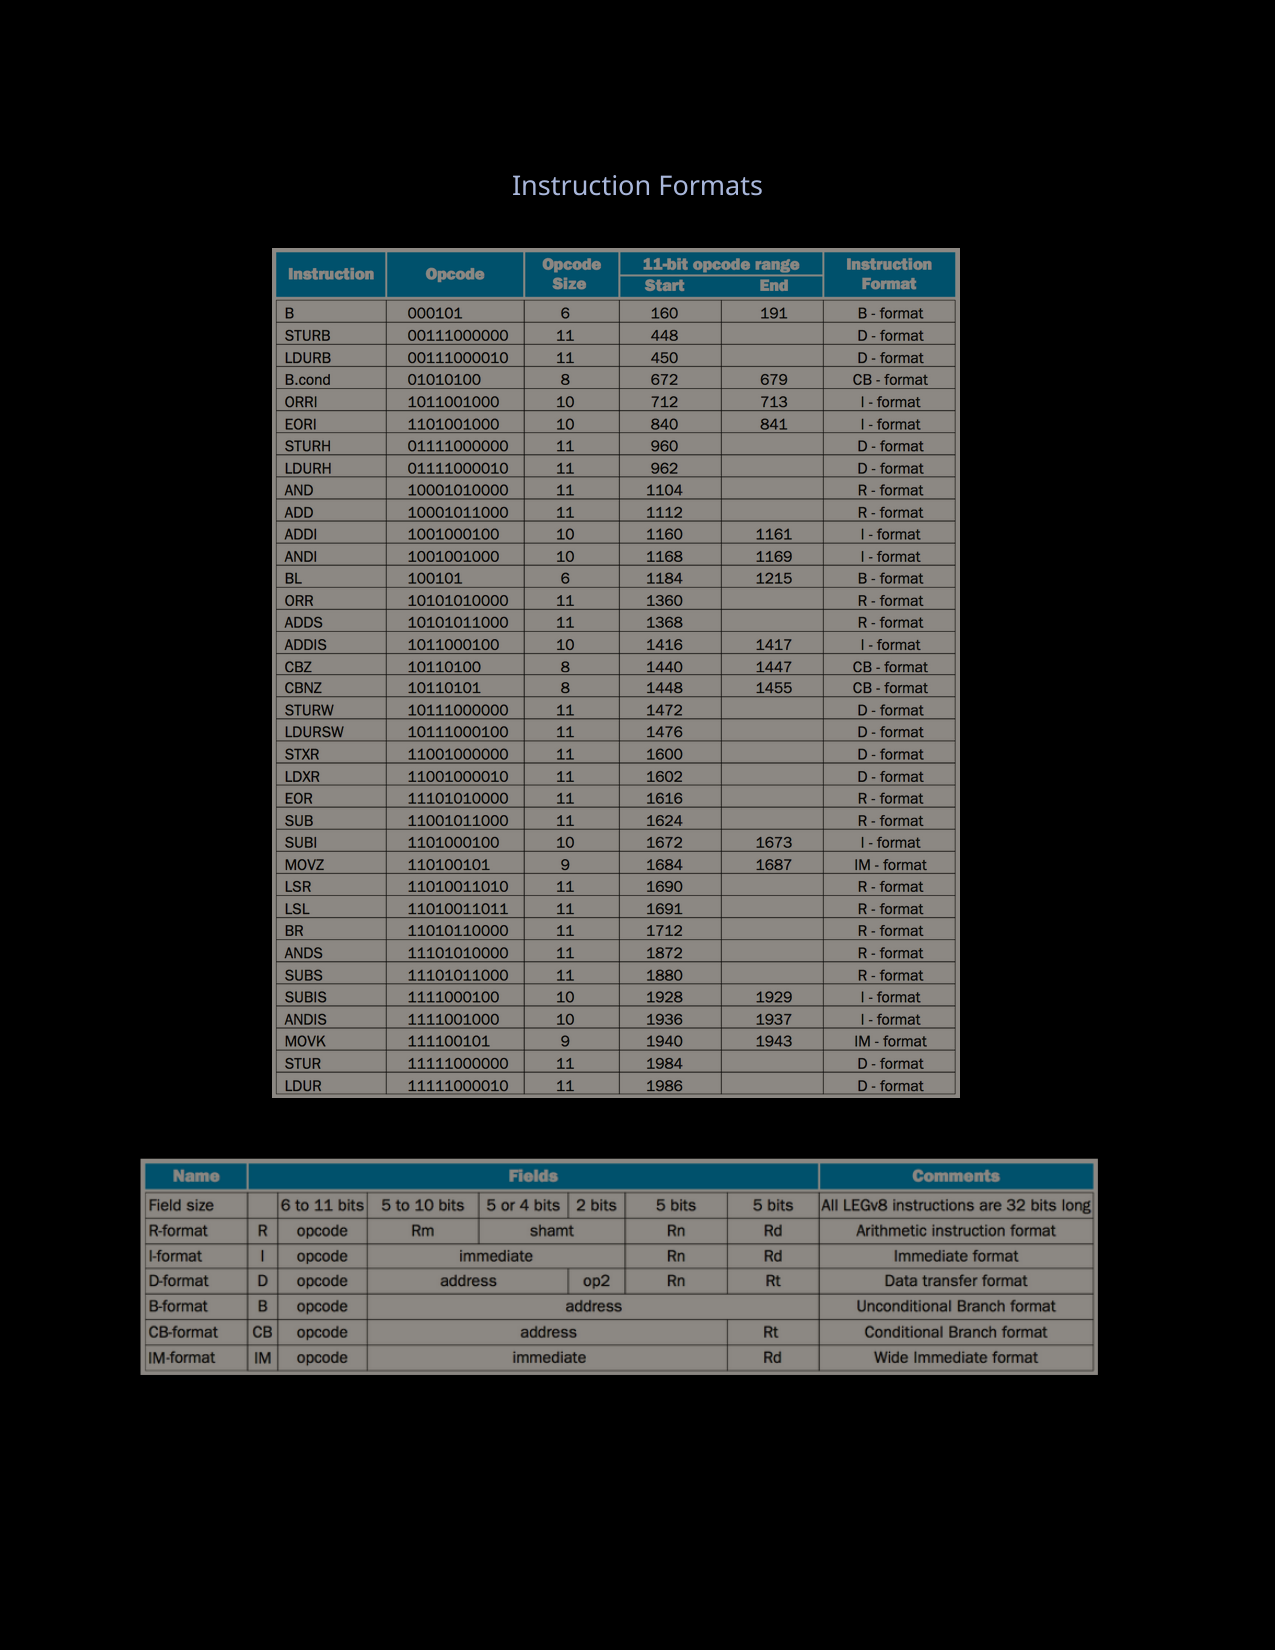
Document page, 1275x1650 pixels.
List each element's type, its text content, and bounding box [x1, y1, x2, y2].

subtitle Instruction Formats [150, 167, 1125, 203]
picture [265, 239, 970, 1107]
picture [134, 1150, 1110, 1386]
